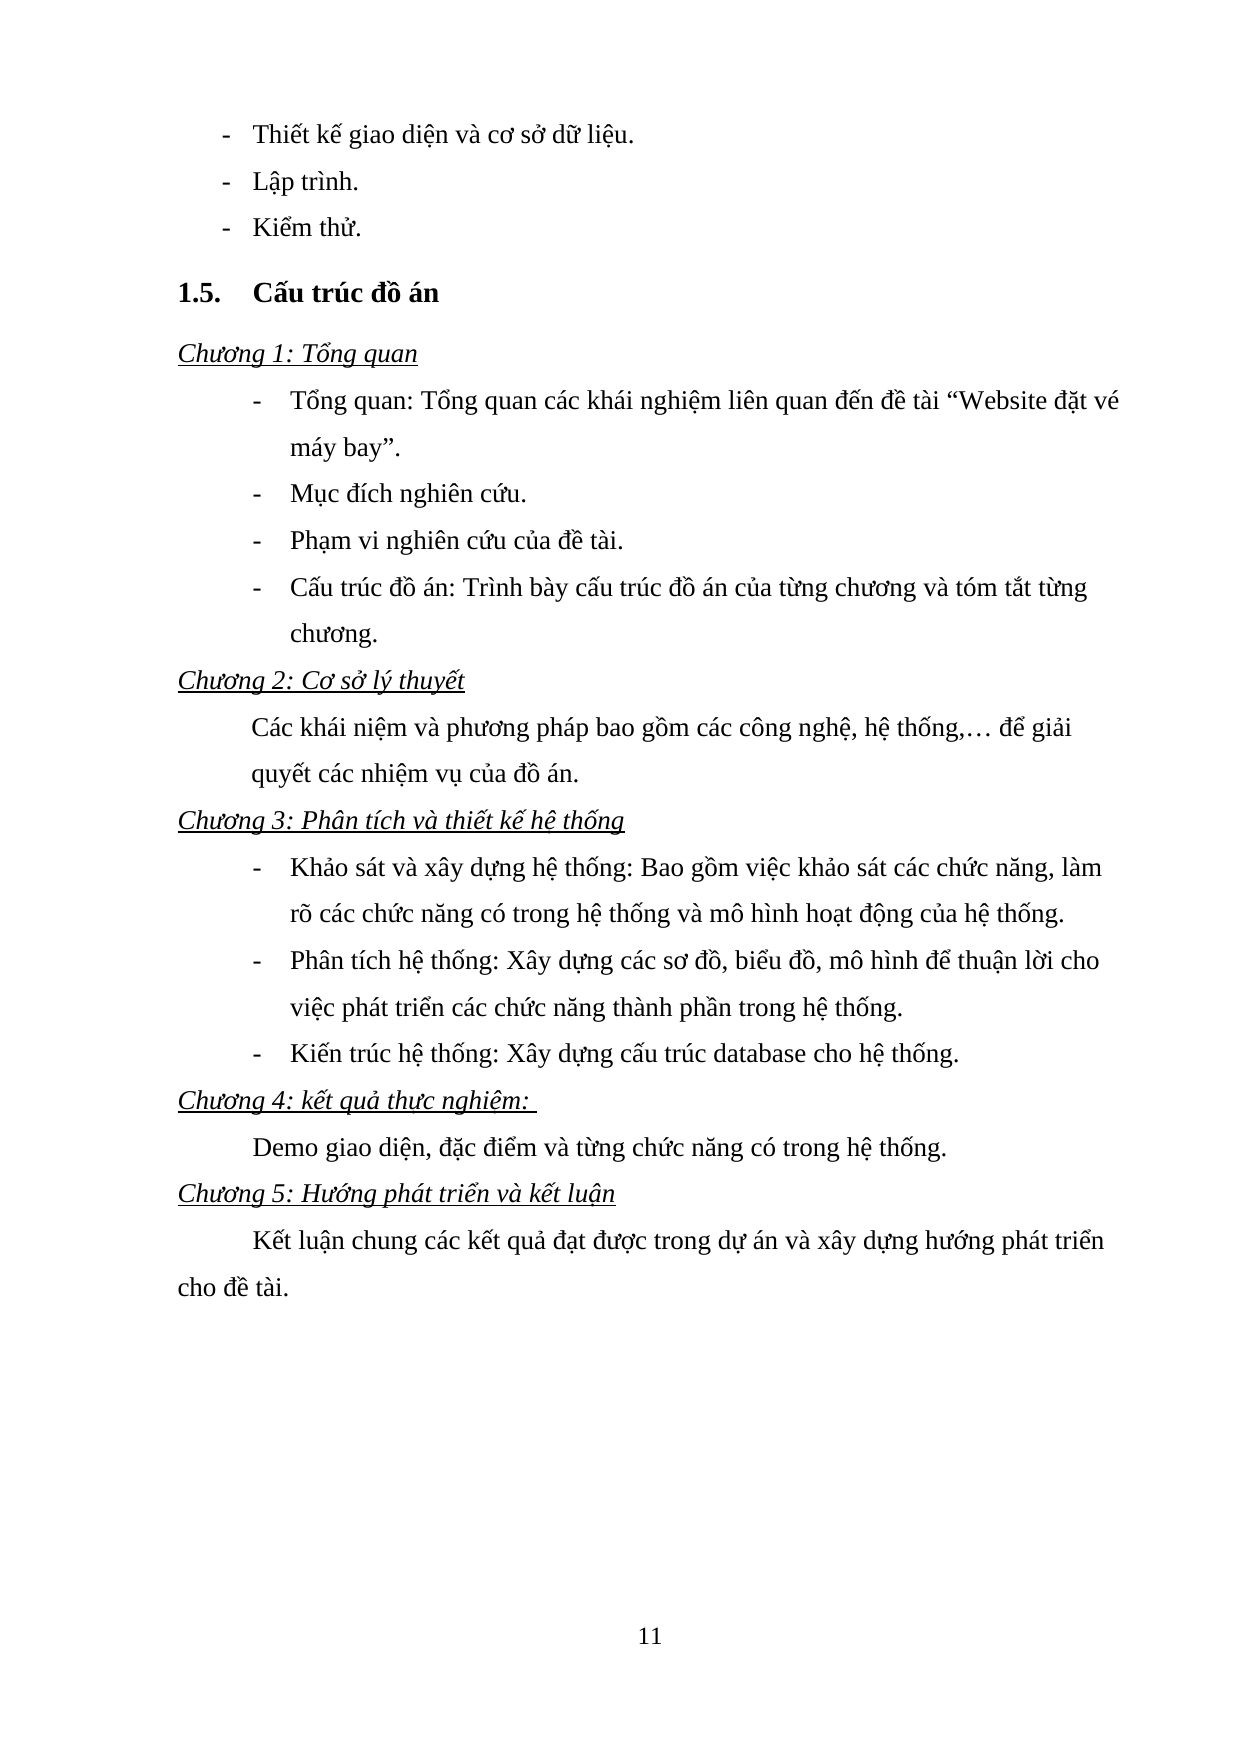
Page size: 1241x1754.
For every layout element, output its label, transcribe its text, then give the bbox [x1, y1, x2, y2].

list Lập trình. [177, 165, 1122, 196]
list Phạm vi nghiên cứu của đề tài. [252, 524, 1122, 555]
list Khảo sát và xây dựng hệ thống: Bao gồm việc khảo sát các chức năng, làm rõ các chức năng có trong hệ thống và mô hình hoạt động của hệ thống. [252, 851, 1122, 929]
list Phân tích hệ thống: Xây dựng các sơ đồ, biểu đồ, mô hình để thuận lời cho việc phát triển các chức năng thành phần trong hệ thống. [252, 944, 1122, 1022]
list Các khái niệm và phương pháp bao gồm các công nghệ, hệ thống,… để giải quyết các nhiệm vụ của đồ án. [251, 711, 1122, 789]
list Tổng quan: Tổng quan các khái nghiệm liên quan đến đề tài “Website đặt vé máy bay”. [252, 384, 1122, 462]
list Kiểm thử. [177, 211, 1122, 243]
text Demo giao diện, đặc điểm và từng chức năng có trong hệ thống. [177, 1131, 1122, 1162]
text Chương 2: Cơ sở lý thuyết [177, 664, 1122, 695]
text Chương 3: Phân tích và thiết kế hệ thống [177, 804, 1122, 835]
list Cấu trúc đồ án: Trình bày cấu trúc đồ án của từng chương và tóm tắt từng chương. [252, 571, 1122, 649]
subtitle Cấu trúc đồ án [177, 275, 1122, 308]
text Chương 4: kết quả thực nghiệm: [177, 1084, 1122, 1115]
text Chương 5: Hướng phát triển và kết luận [177, 1178, 1122, 1209]
list Thiết kế giao diện và cơ sở dữ liệu. [177, 118, 1122, 149]
text Kết luận chung các kết quả đạt được trong dự án và xây dựng hướng phát triển cho đề tài. [177, 1224, 1122, 1302]
list Mục đích nghiên cứu. [252, 478, 1122, 509]
text Chương 1: Tổng quan [177, 338, 1122, 369]
list Kiến trúc hệ thống: Xây dựng cấu trúc database cho hệ thống. [252, 1038, 1122, 1069]
